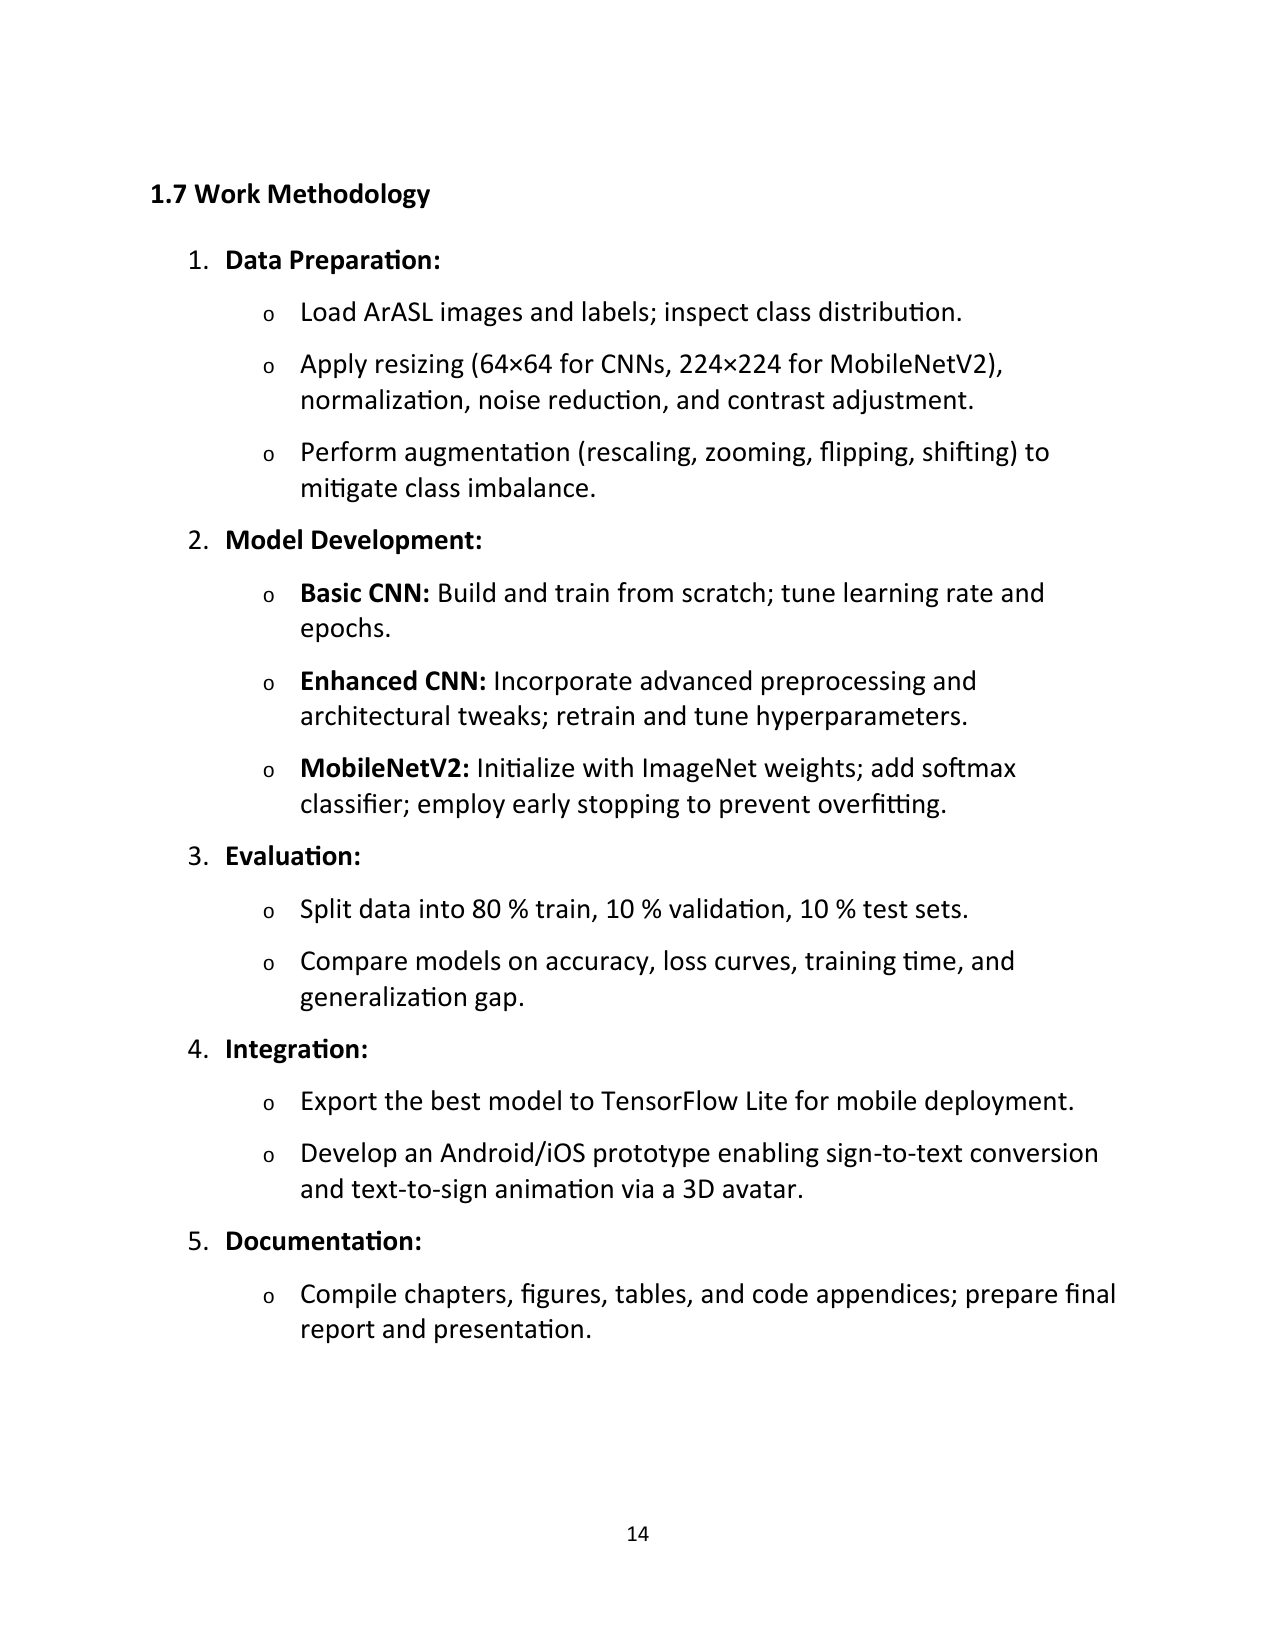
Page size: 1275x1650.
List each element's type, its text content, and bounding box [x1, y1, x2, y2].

list Documentation: [187, 1222, 1125, 1258]
list Model Development: [187, 521, 1125, 557]
list Integration: [187, 1030, 1125, 1066]
list Export the best model to TensorFlow Lite for mobile deployment. [262, 1082, 1125, 1118]
list Basic CNN: Build and train from scratch; tune learning rate and epochs. [262, 574, 1125, 645]
list Develop an Android/iOS prototype enabling sign‐to‐text conversion and text‐to-sign animation via a 3D avatar. [262, 1134, 1125, 1206]
list Perform augmentation (rescaling, zooming, flipping, shifting) to mitigate class imbalance. [262, 433, 1125, 505]
list Enhanced CNN: Incorporate advanced preprocessing and architectural tweaks; retrain and tune hyperparameters. [262, 662, 1125, 733]
list Compile chapters, figures, tables, and code appendices; prepare final report and presentation. [262, 1275, 1125, 1346]
list Split data into 80 % train, 10 % validation, 10 % test sets. [262, 890, 1125, 925]
list Load ArASL images and labels; inspect class distribution. [262, 293, 1125, 329]
list Evaluation: [187, 837, 1125, 873]
subtitle 1.7 Work Methodology [150, 175, 1125, 211]
list MobileNetV2: Initialize with ImageNet weights; add softmax classifier; employ early stopping to prevent overfitting. [262, 749, 1125, 821]
list Data Preparation: [187, 241, 1125, 277]
list Apply resizing (64×64 for CNNs, 224×224 for MobileNetV2), normalization, noise reduction, and contrast adjustment. [262, 346, 1125, 417]
list Compare models on accuracy, loss curves, training time, and generalization gap. [262, 942, 1125, 1013]
